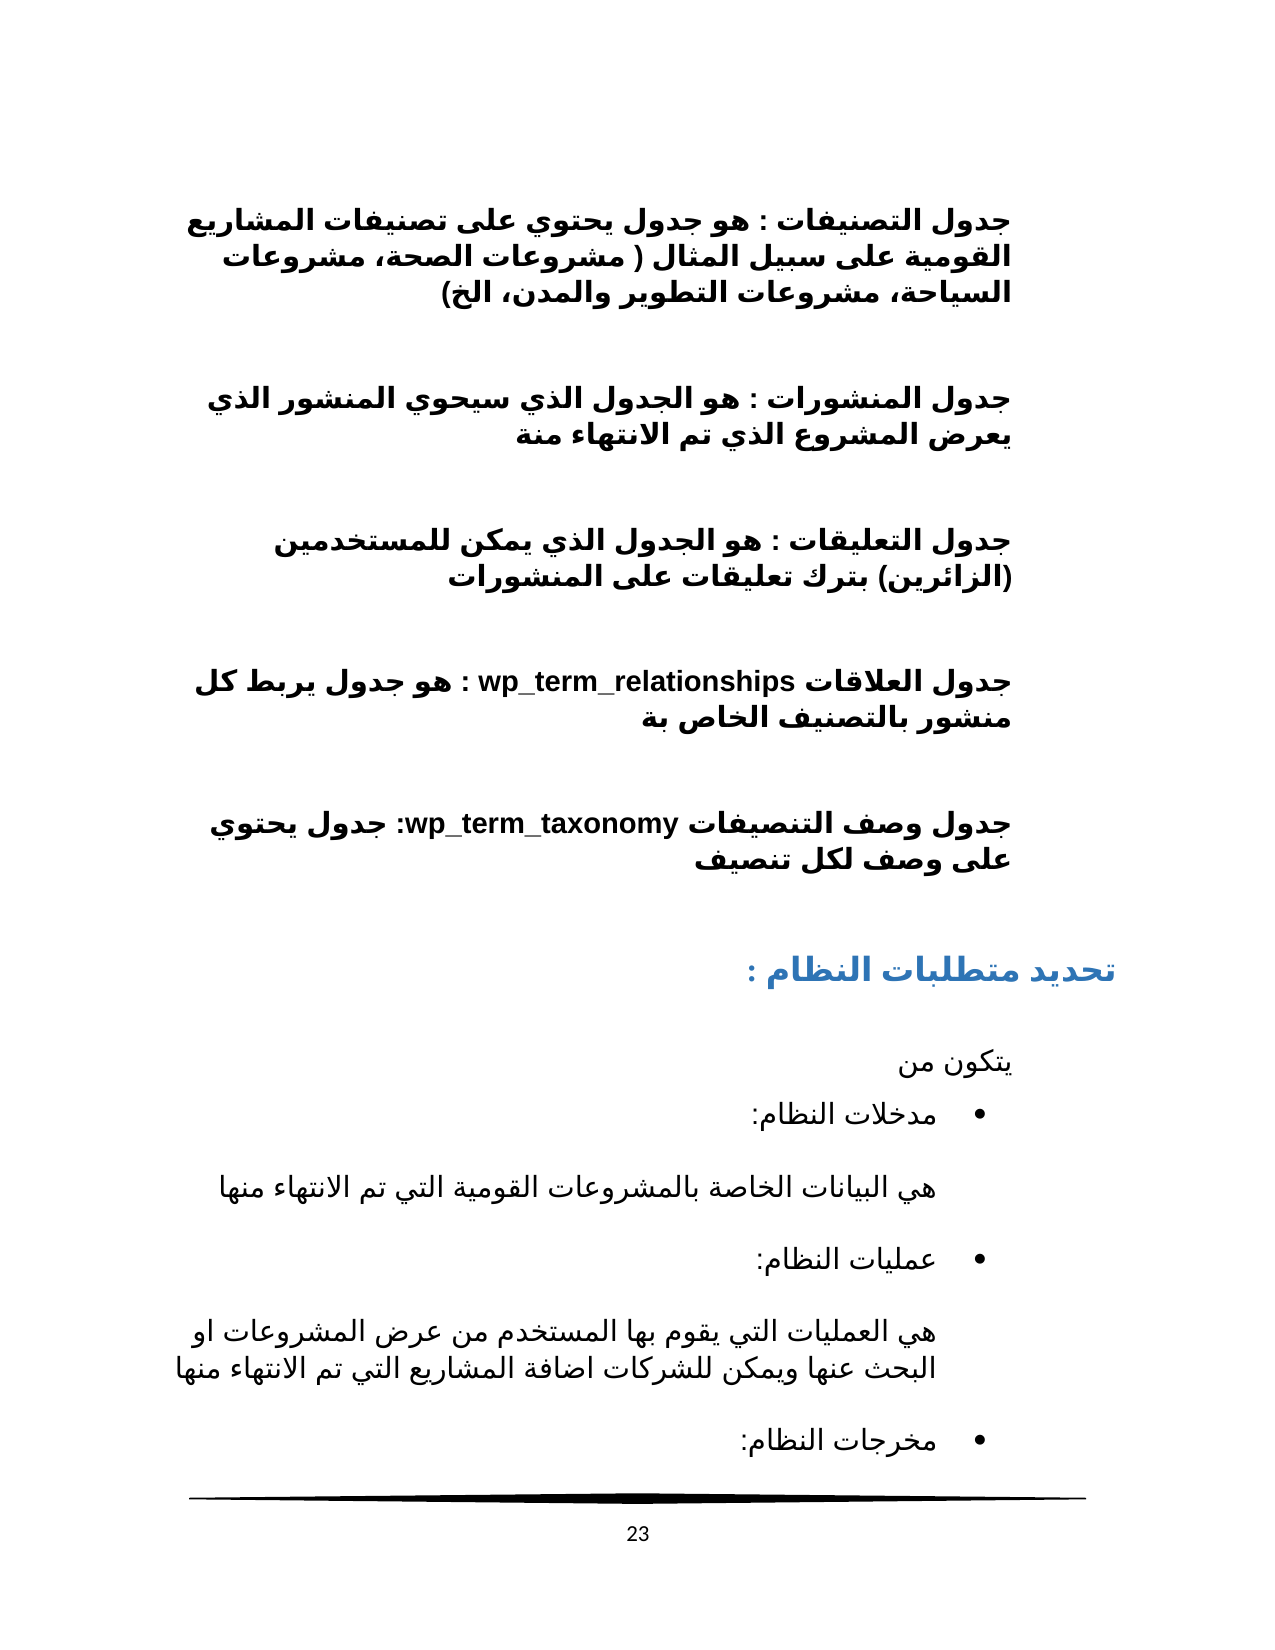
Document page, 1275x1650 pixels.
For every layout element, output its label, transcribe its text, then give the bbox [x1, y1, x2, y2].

list هي العمليات التي يقوم بها المستخدم من عرض المشروعات او البحث عنها ويمكن للشركات اضافة المشاريع التي تم الانتهاء منها [150, 1314, 937, 1384]
list عمليات النظام: [150, 1242, 975, 1276]
text جدول وصف التنصيفات wp_term_taxonomy: جدول يحتوي على وصف لكل تنصيف [150, 806, 1012, 876]
list مخرجات النظام: [150, 1423, 975, 1457]
text جدول التعليقات : هو الجدول الذي يمكن للمستخدمين (الزائرين) بترك تعليقات على المنشورات [150, 522, 1012, 592]
text يتكون من [150, 1044, 1012, 1078]
text جدول المنشورات : هو الجدول الذي سيحوي المنشور الذي يعرض المشروع الذي تم الانتهاء منة [150, 381, 1012, 450]
list مدخلات النظام: [150, 1097, 975, 1131]
subtitle تحديد متطلبات النظام : [150, 950, 1125, 988]
list هي البيانات الخاصة بالمشروعات القومية التي تم الانتهاء منها [150, 1170, 937, 1203]
text جدول العلاقات wp_term_relationships : هو جدول يربط كل منشور بالتصنيف الخاص بة [150, 664, 1012, 734]
text جدول التصنيفات : هو جدول يحتوي على تصنيفات المشاريع القومية على سبيل المثال ( مشروعات الصحة، مشروعات السياحة، مشروعات التطوير والمدن، الخ) [150, 203, 1012, 309]
